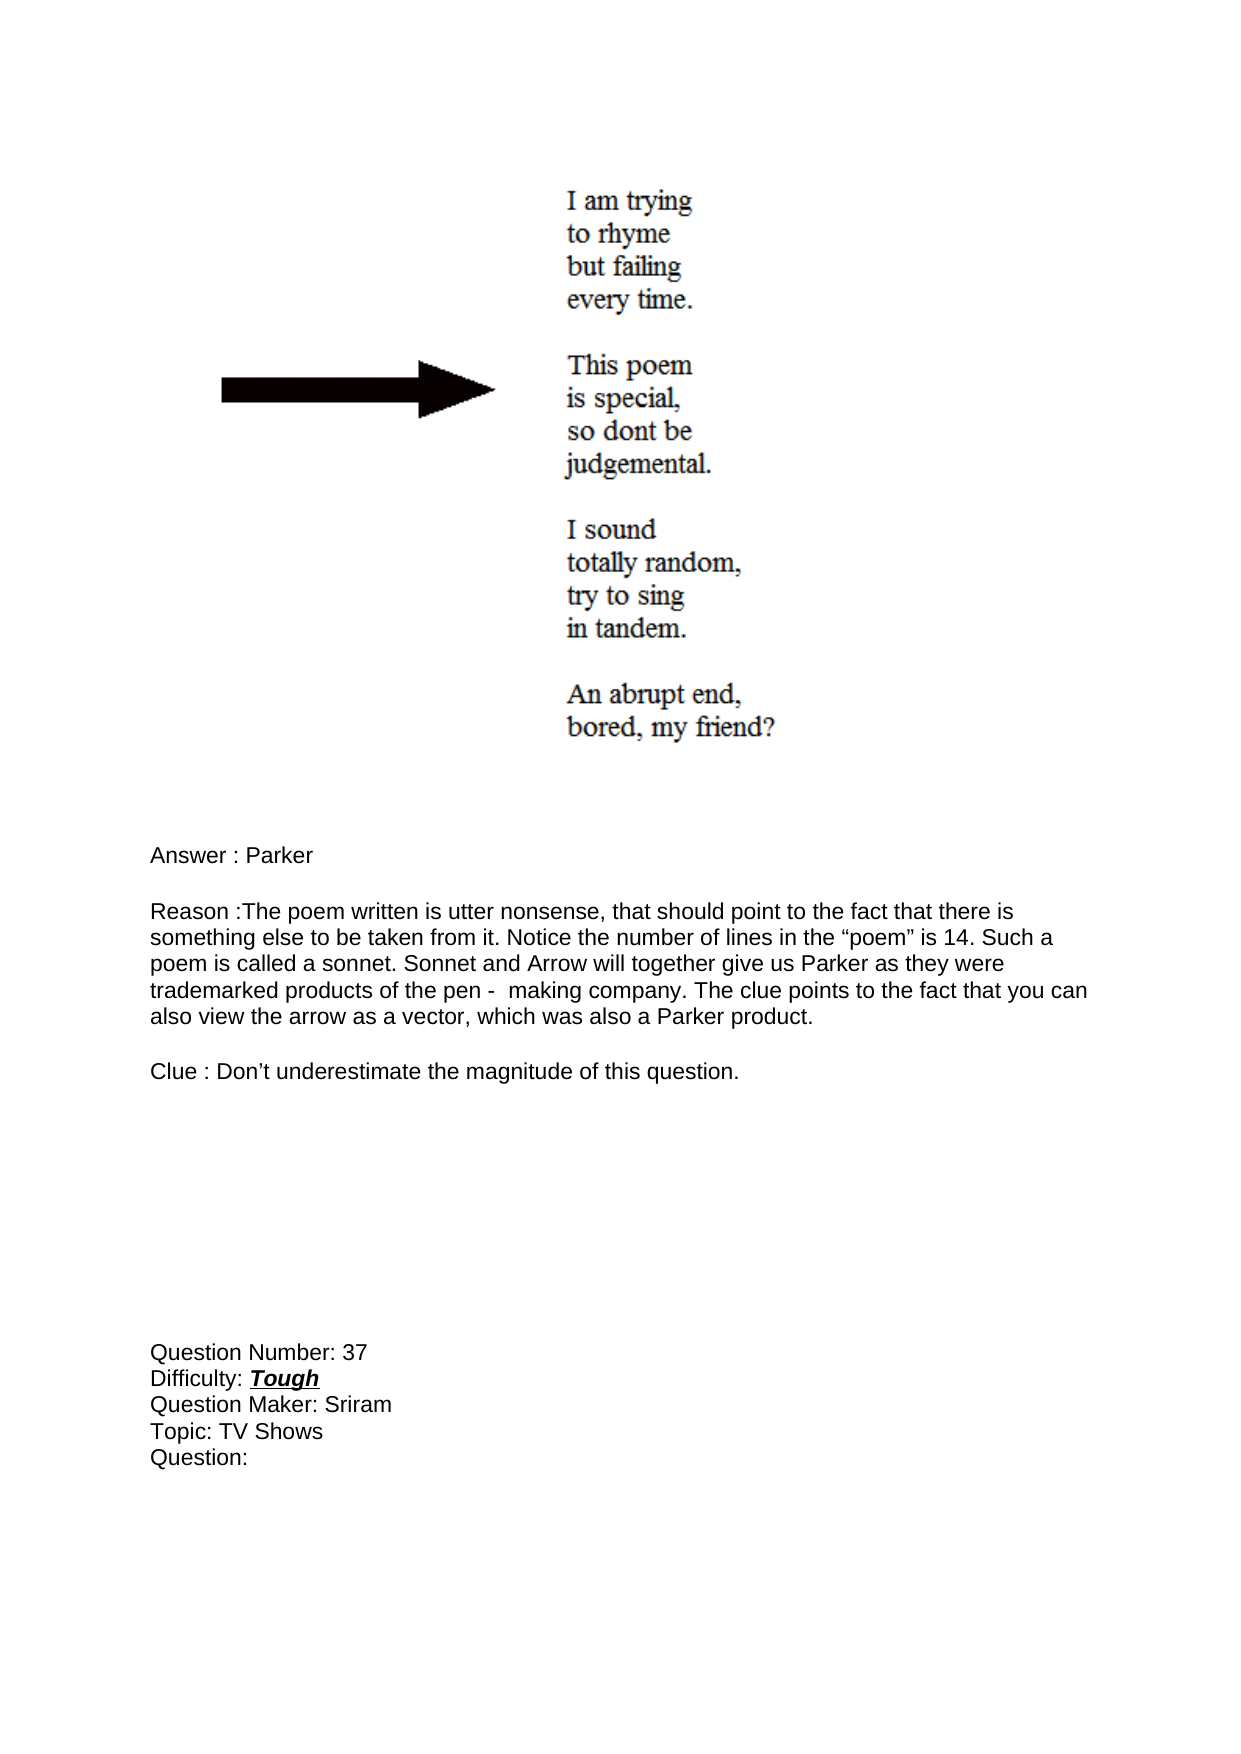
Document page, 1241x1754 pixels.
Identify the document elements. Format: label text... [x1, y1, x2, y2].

text Difficulty: Tough [150, 1365, 1090, 1391]
text Question Maker: Sriram [150, 1391, 1090, 1418]
text Question: [150, 1444, 1090, 1471]
text Answer : Parker [150, 842, 1090, 869]
picture [150, 150, 883, 843]
text Question Number: 37 [150, 1339, 1090, 1365]
text Clue : Don’t underestimate the magnitude of this question. [150, 1058, 1090, 1084]
text Topic: TV Shows [150, 1418, 1090, 1444]
text Reason :The poem written is utter nonsense, that should point to the fact that there is something else to be taken from it. Notice the number of lines in the “poem” is 14. Such a poem is called a sonnet. Sonnet and Arrow will together give us Parker as they were trademarked products of the pen - making company. The clue points to the fact that you can also view the arrow as a vector, which was also a Parker product. [150, 898, 1090, 1029]
